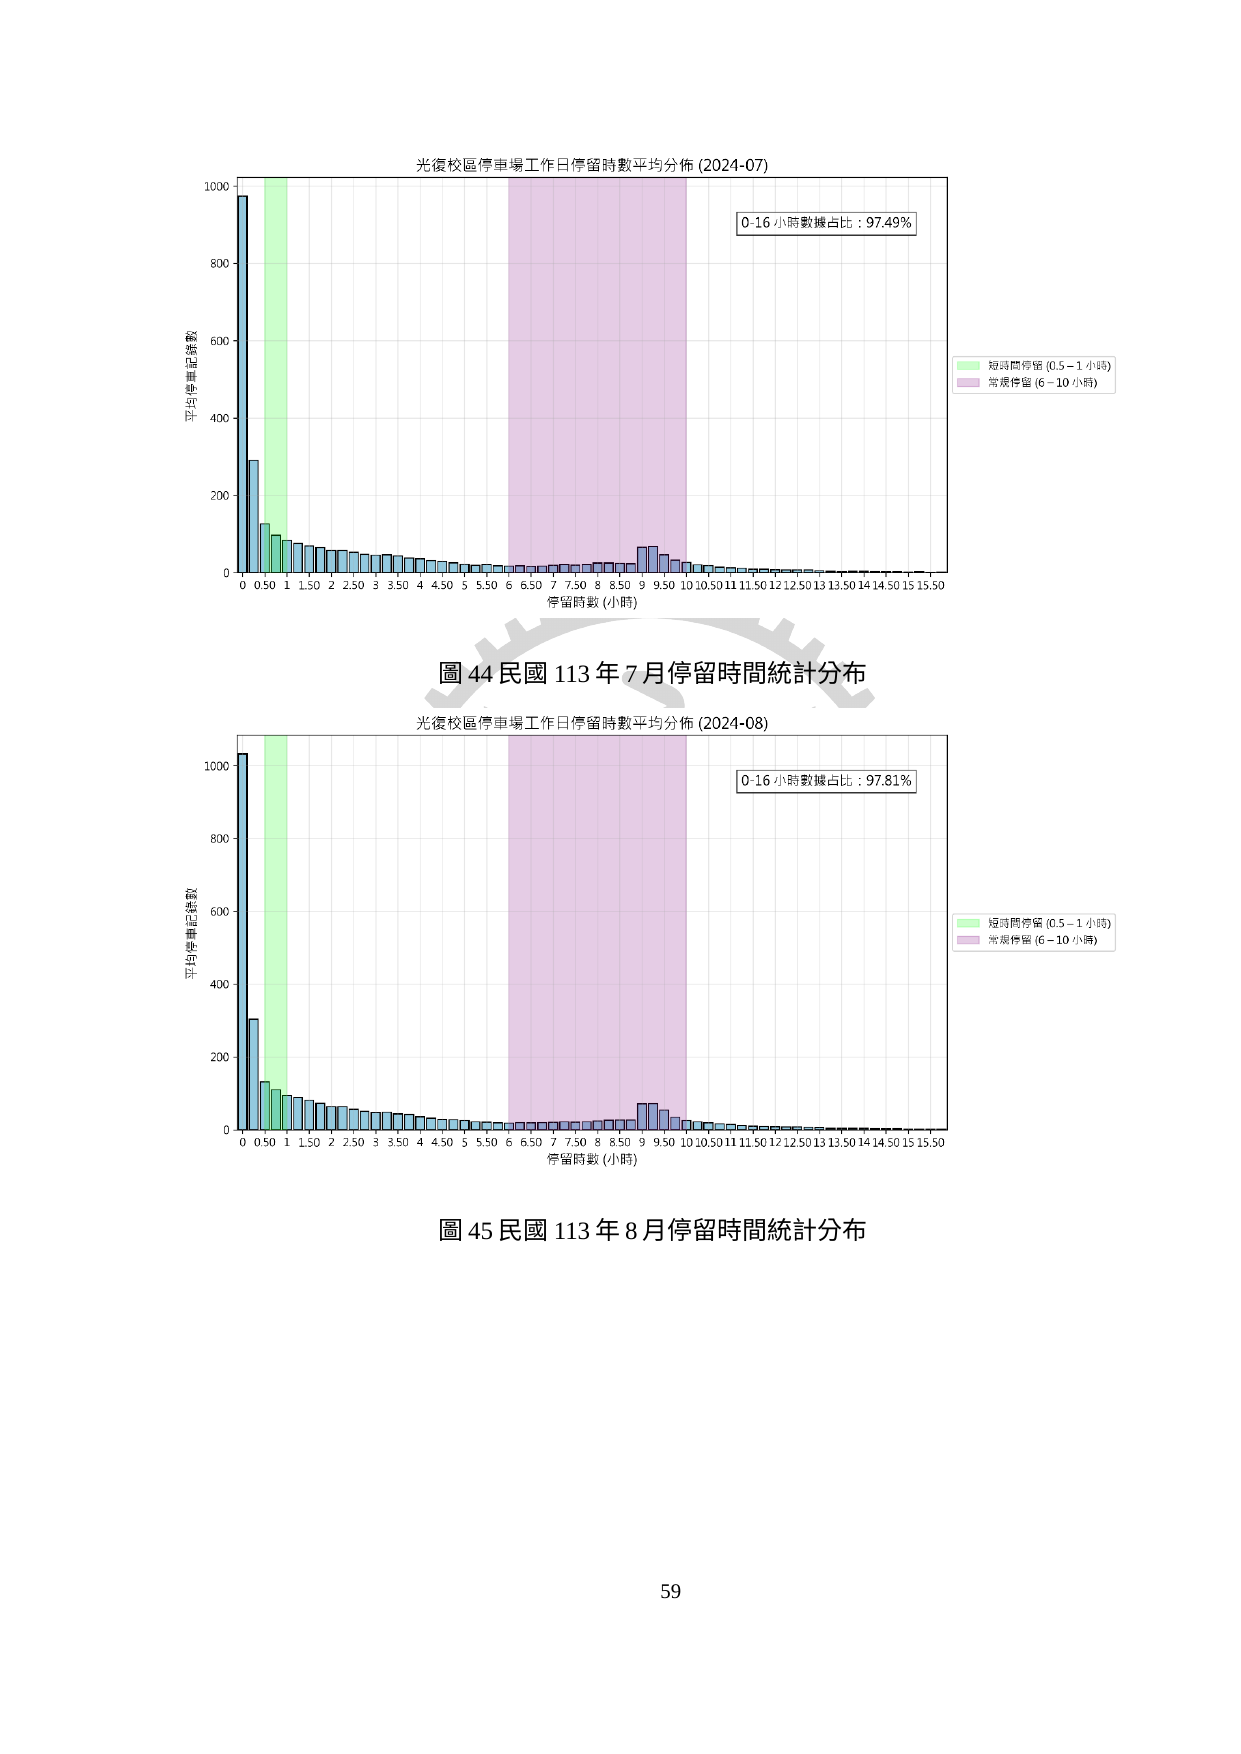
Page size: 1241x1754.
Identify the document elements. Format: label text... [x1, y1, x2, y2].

picture [177, 150, 1123, 618]
text 圖45 民國113年8月停留時間統計分布 [187, 1210, 1097, 1247]
picture [177, 708, 1123, 1175]
text 圖44 民國113年7月停留時間統計分布 [187, 652, 1097, 690]
